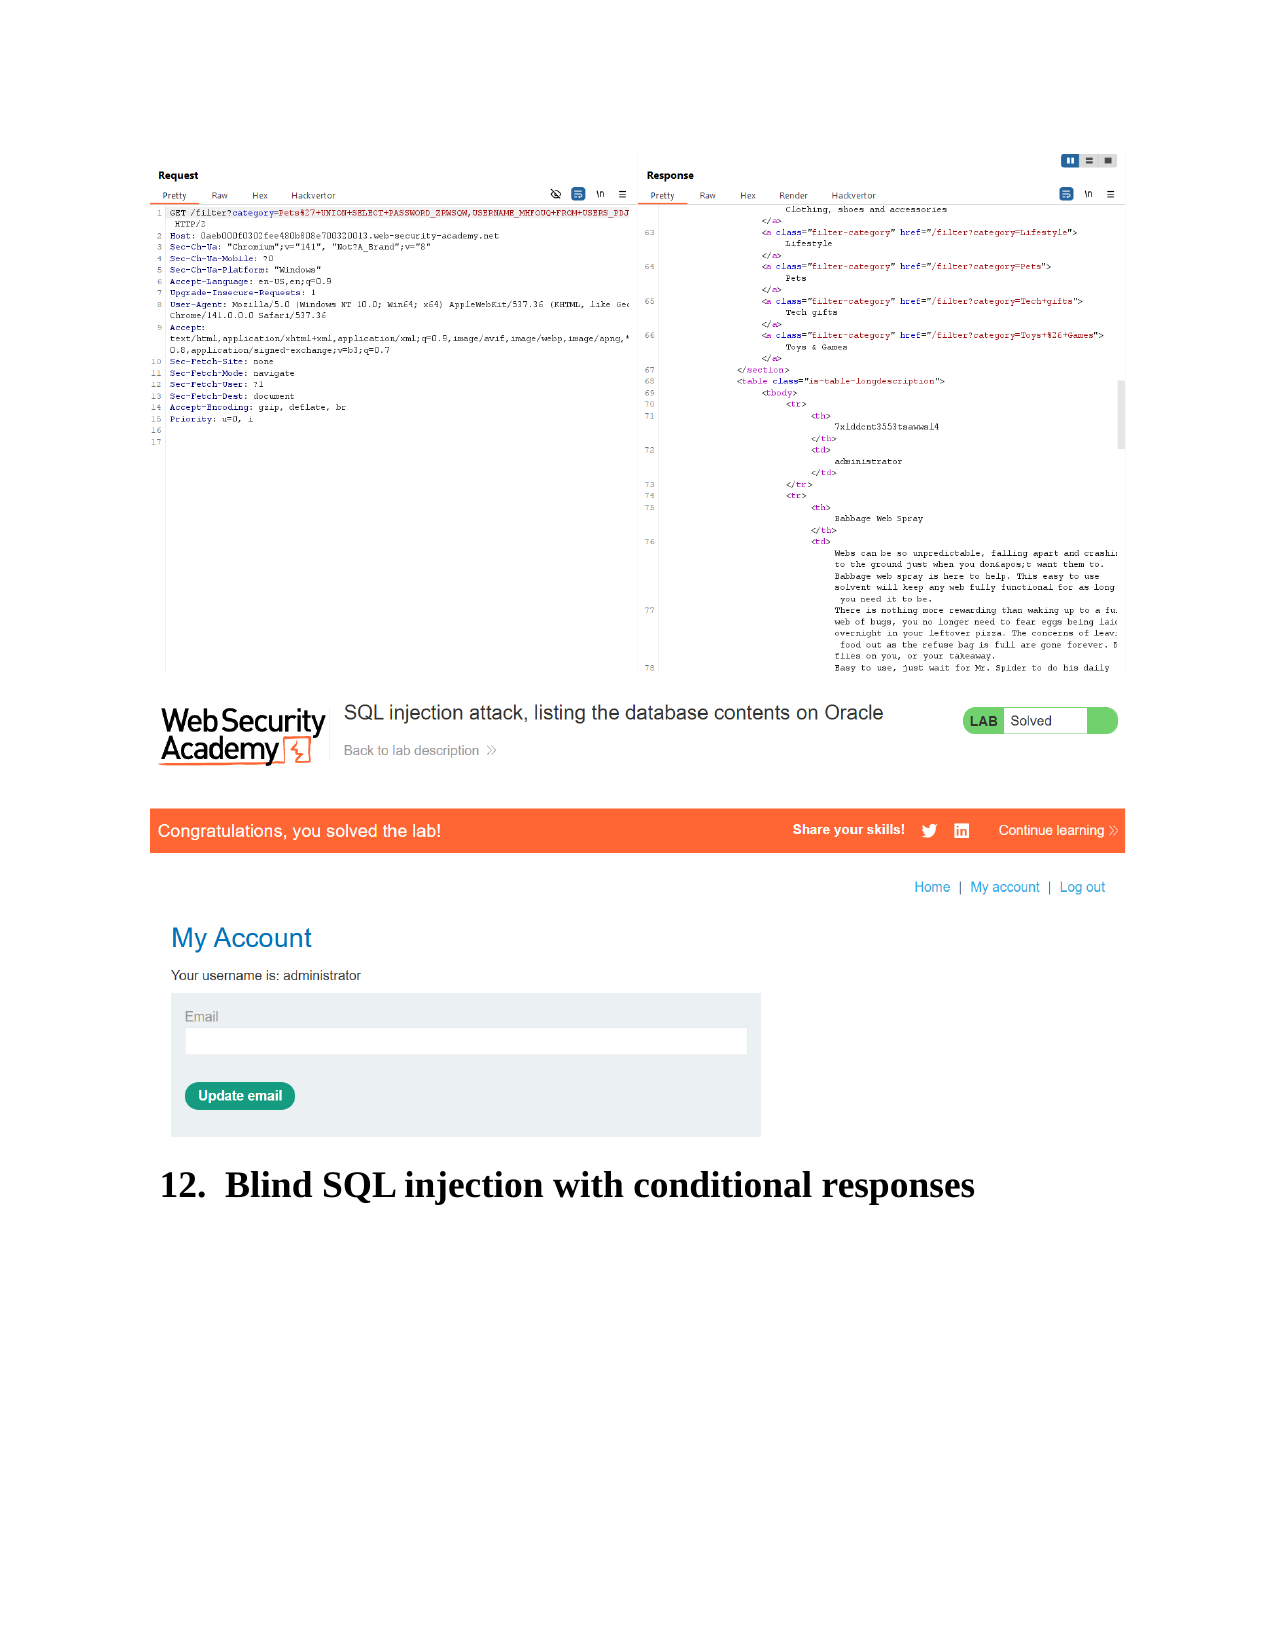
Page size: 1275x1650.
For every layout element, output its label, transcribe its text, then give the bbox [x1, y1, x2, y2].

picture [150, 150, 1125, 672]
picture [150, 688, 1125, 1146]
subtitle Blind SQL injection with conditional responses [159, 1162, 1125, 1205]
